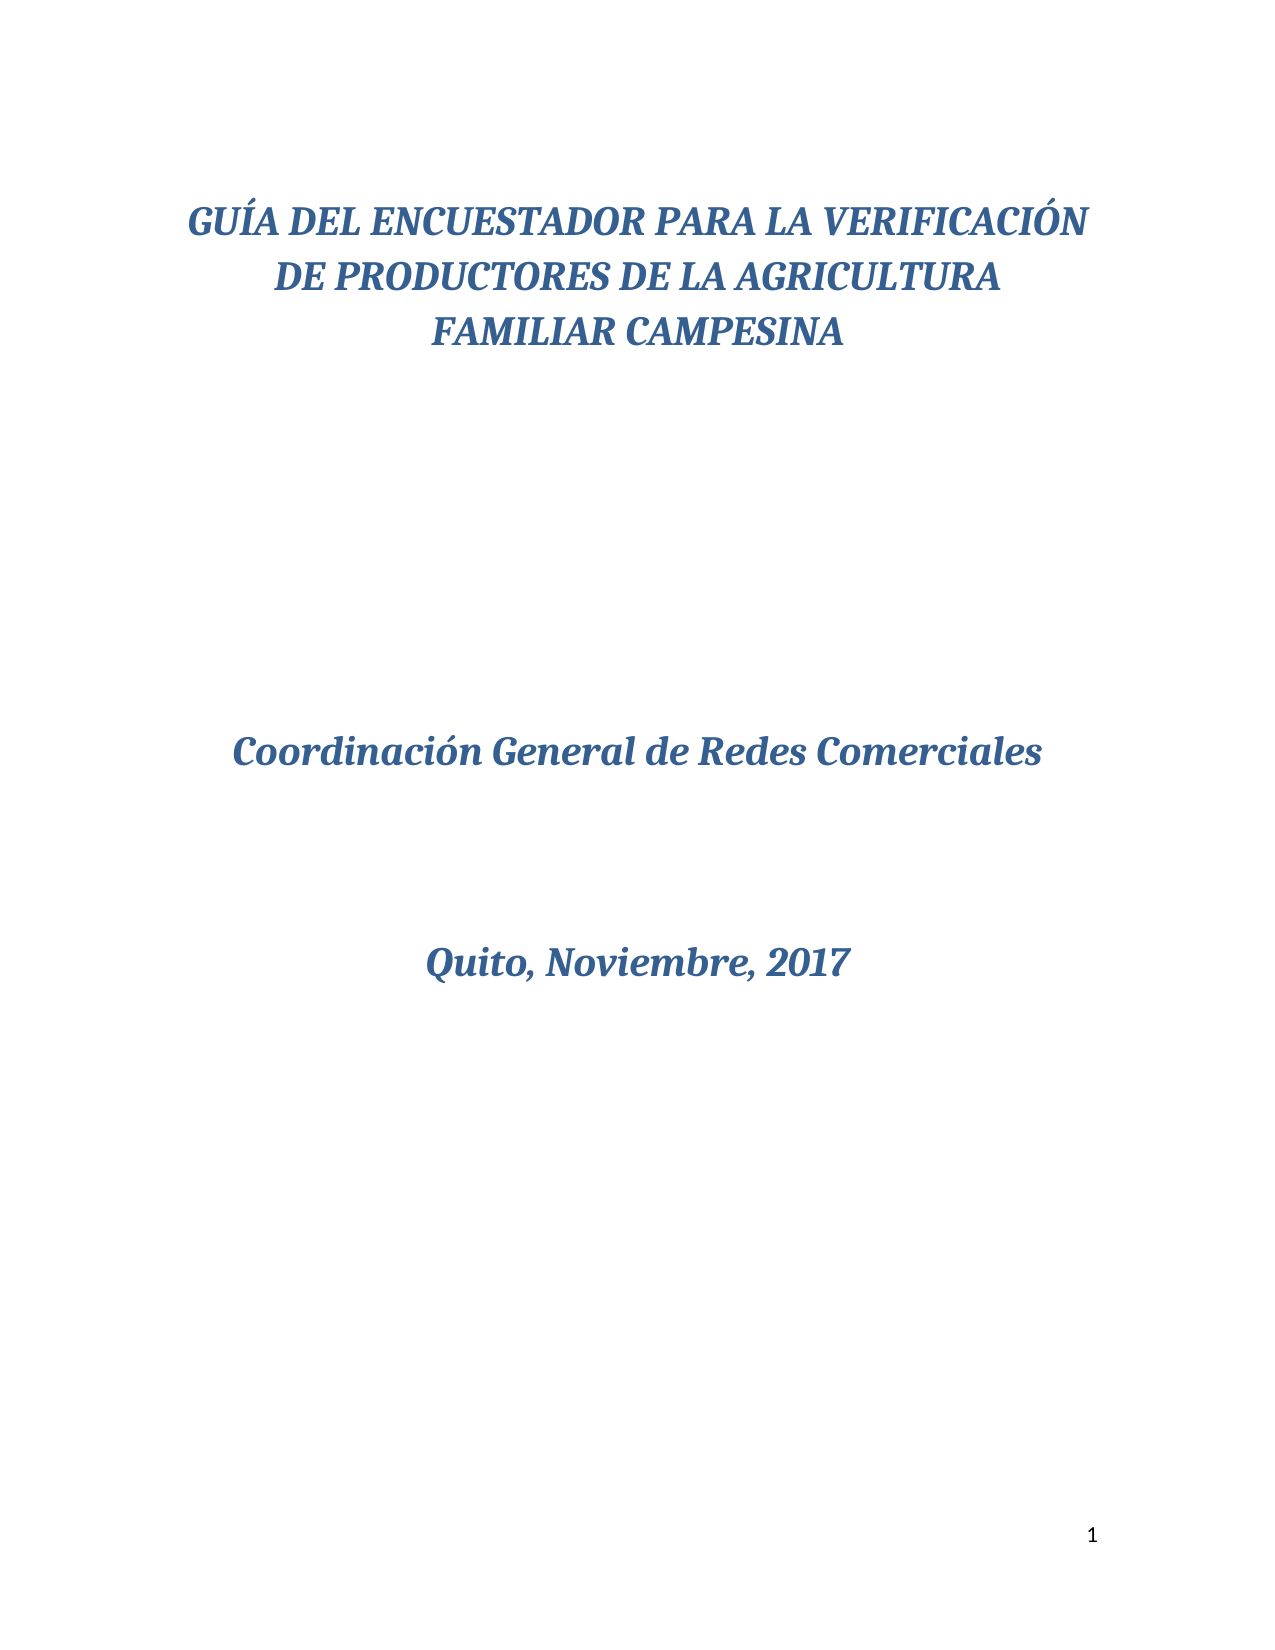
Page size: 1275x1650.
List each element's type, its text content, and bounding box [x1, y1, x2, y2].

text Coordinación General de Redes Comerciales [177, 728, 1098, 776]
text GUÍA DEL ENCUESTADOR PARA LA VERIFICACIÓN DE PRODUCTORES DE LA AGRICULTURA FAMILIAR CAMPESINA [177, 198, 1098, 356]
text Quito, Noviembre, 2017 [177, 938, 1098, 986]
